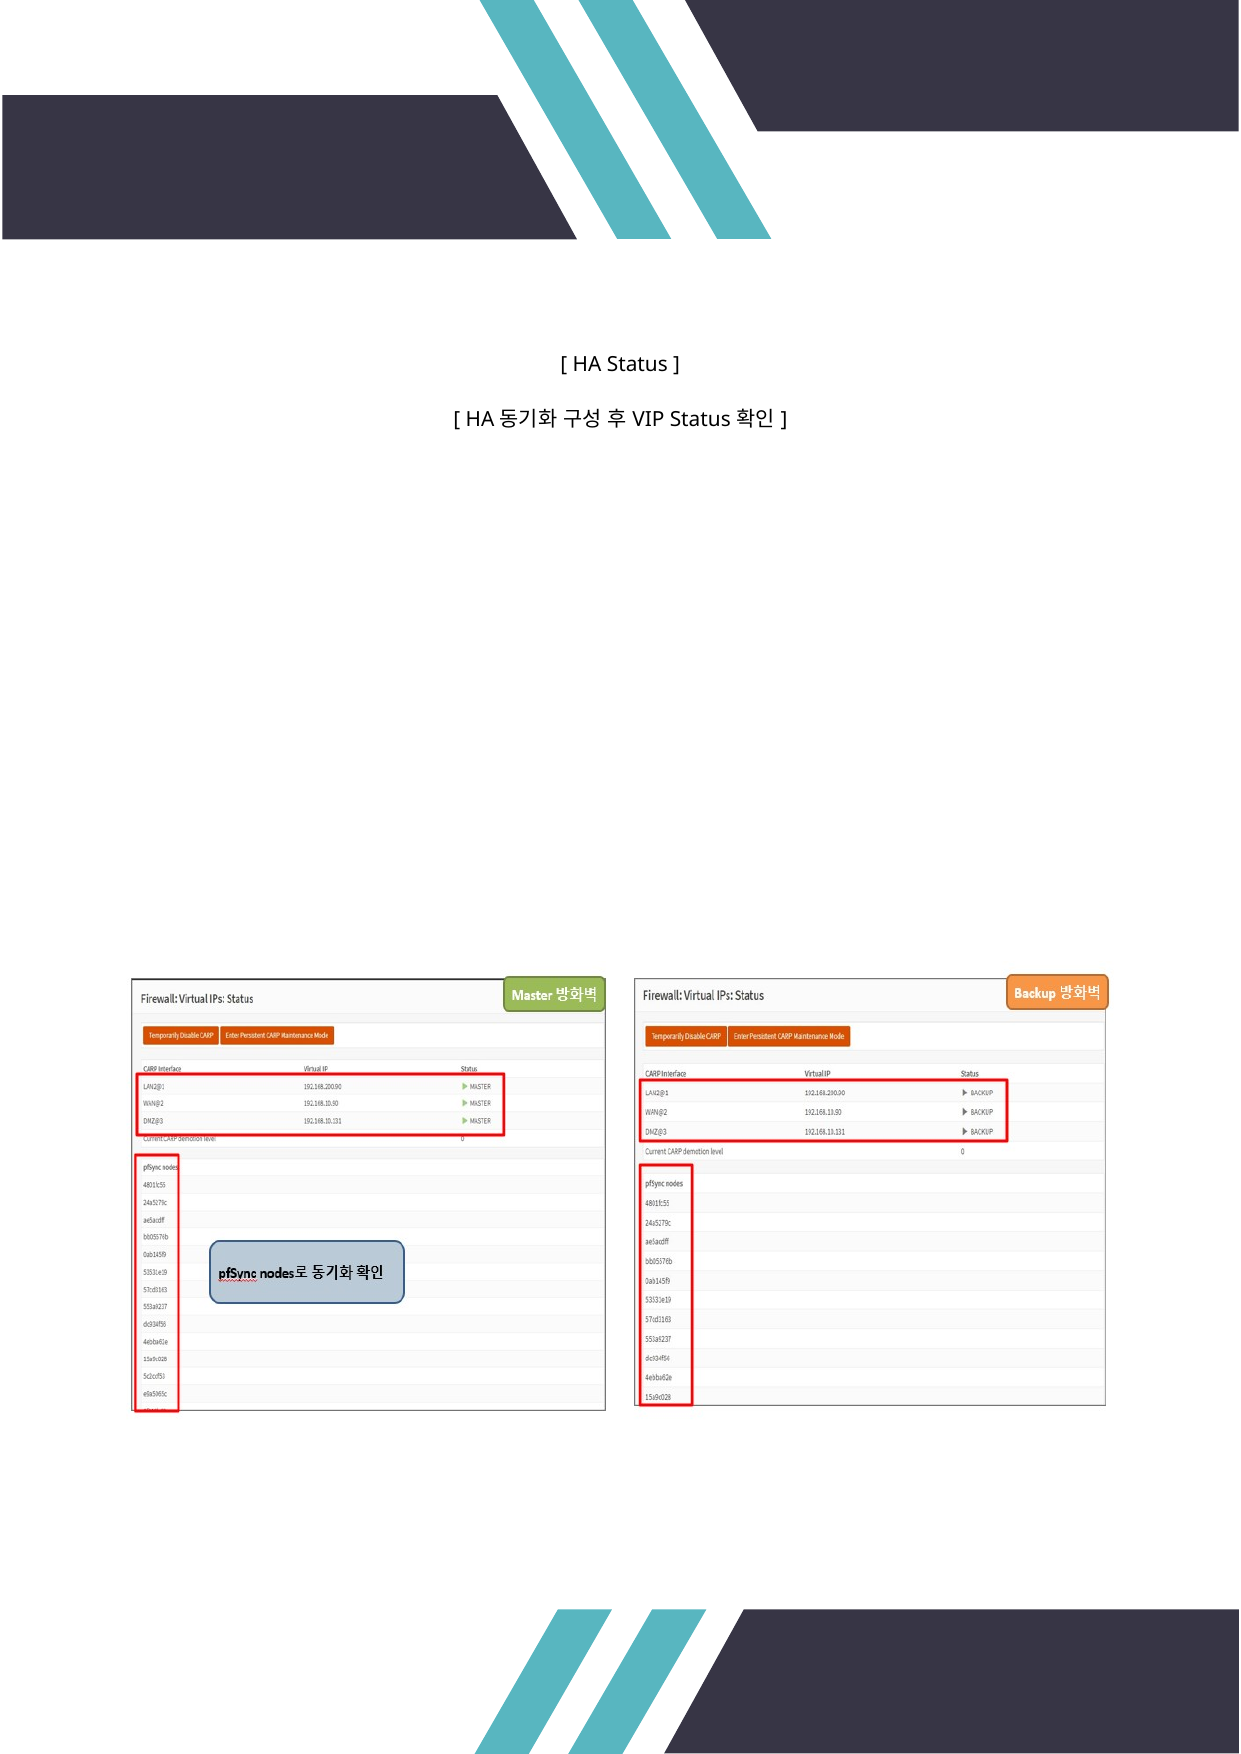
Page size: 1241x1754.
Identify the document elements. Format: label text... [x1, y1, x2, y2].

text [ HA 동기화 구성 후 VIP Status 확인 ] [112, 402, 1128, 432]
text [ HA Status ] [112, 349, 1128, 377]
picture [112, 961, 1128, 1425]
